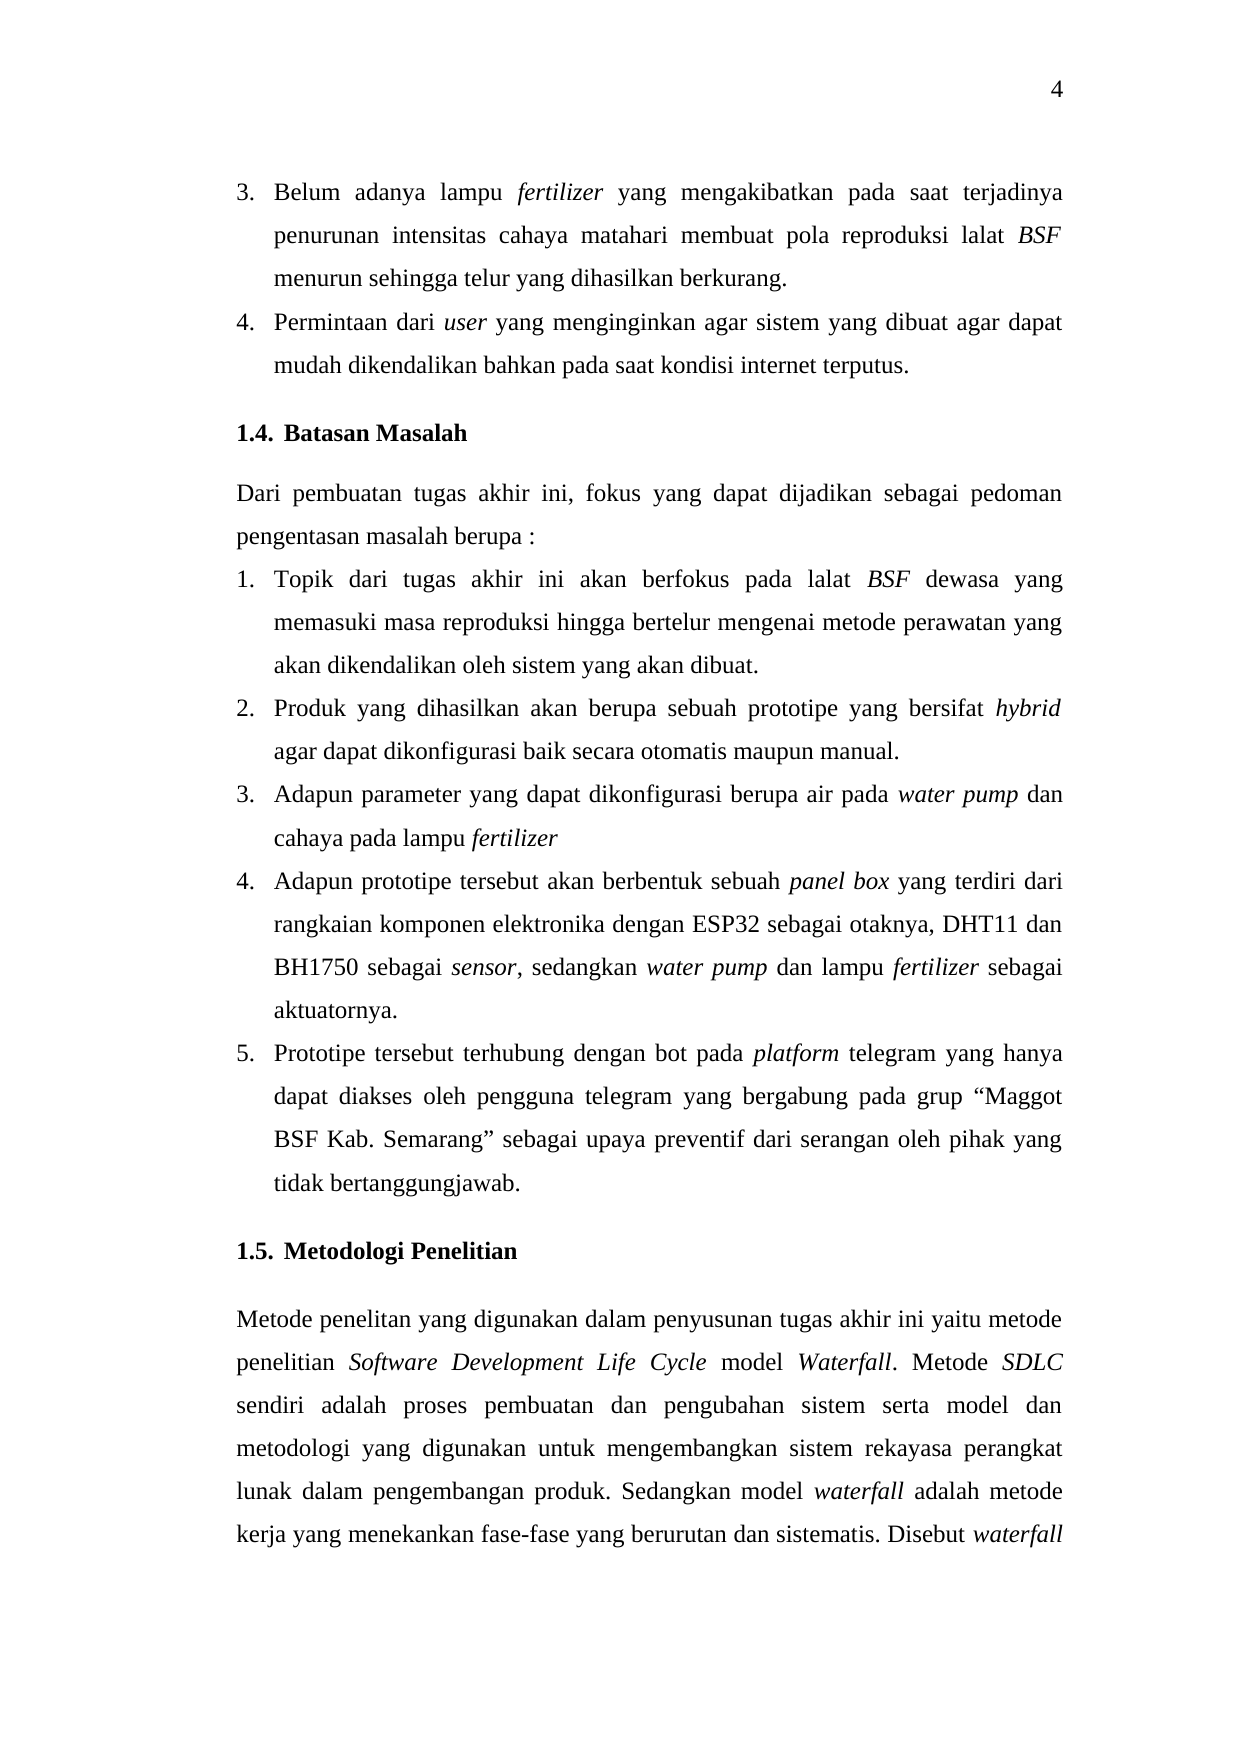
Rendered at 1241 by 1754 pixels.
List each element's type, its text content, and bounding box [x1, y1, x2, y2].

list Topik dari tugas akhir ini akan berfokus pada lalat BSF dewasa yang memasuki masa reproduksi hingga bertelur mengenai metode perawatan yang akan dikendalikan oleh sistem yang akan dibuat. [236, 564, 1063, 679]
list Produk yang dihasilkan akan berupa sebuah prototipe yang bersifat hybrid agar dapat dikonfigurasi baik secara otomatis maupun manual. [236, 693, 1063, 765]
list Adapun prototipe tersebut akan berbentuk sebuah panel box yang terdiri dari rangkaian komponen elektronika dengan ESP32 sebagai otaknya, DHT11 dan BH1750 sebagai sensor, sedangkan water pump dan lampu fertilizer sebagai aktuatornya. [236, 866, 1063, 1024]
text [236, 1304, 1063, 1548]
list Batasan Masalah [236, 418, 1063, 447]
list Prototipe tersebut terhubung dengan bot pada platform telegram yang hanya dapat diakses oleh pengguna telegram yang bergabung pada grup “Maggot BSF Kab. Semarang” sebagai upaya preventif dari serangan oleh pihak yang tidak bertanggungjawab. [236, 1038, 1063, 1196]
text Dari pembuatan tugas akhir ini, fokus yang dapat dijadikan sebagai pedoman pengentasan masalah berupa : [236, 478, 1063, 549]
list Adapun parameter yang dapat dikonfigurasi berupa air pada water pump dan cahaya pada lampu fertilizer [236, 779, 1063, 851]
list Metodologi Penelitian [236, 1236, 1063, 1264]
list Permintaan dari user yang menginginkan agar sistem yang dibuat agar dapat mudah dikendalikan bahkan pada saat kondisi internet terputus. [236, 307, 1063, 378]
list Belum adanya lampu fertilizer yang mengakibatkan pada saat terjadinya penurunan intensitas cahaya matahari membuat pola reproduksi lalat BSF menurun sehingga telur yang dihasilkan berkurang. [236, 177, 1063, 292]
